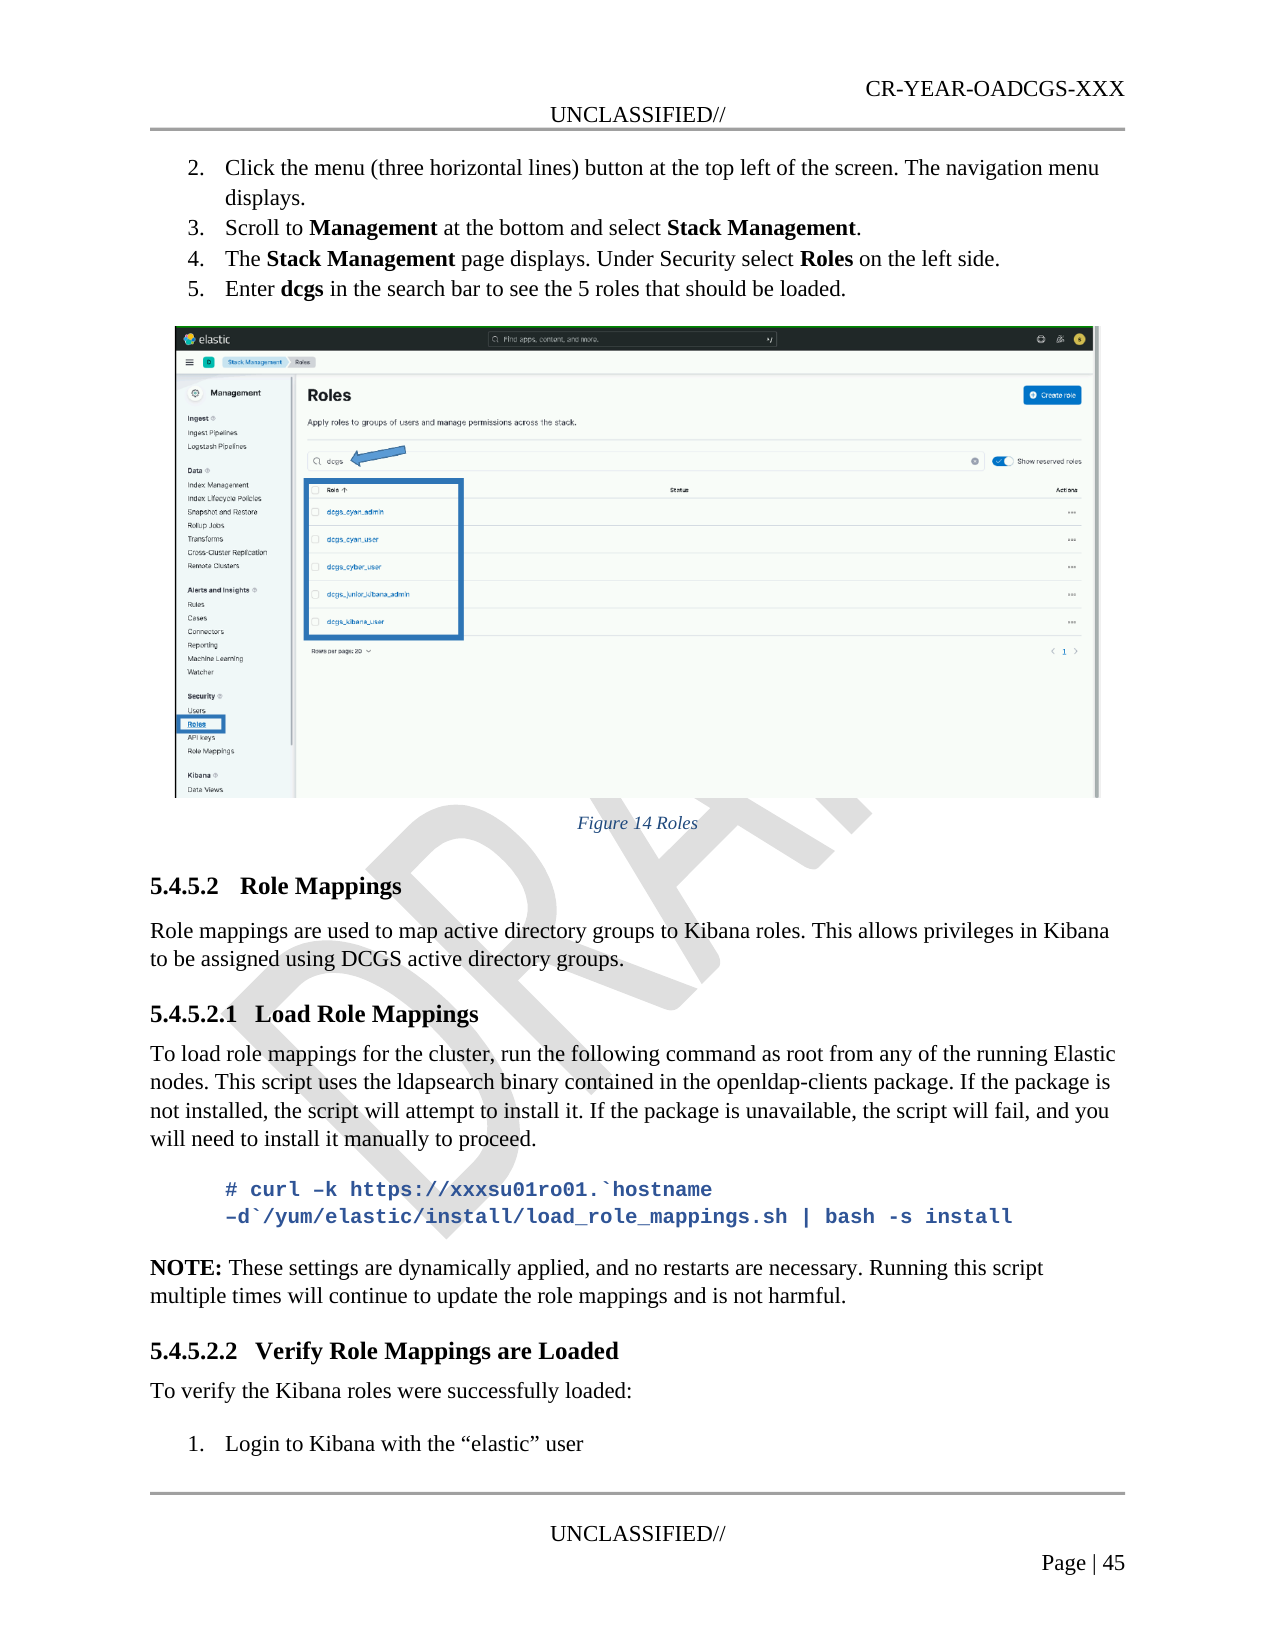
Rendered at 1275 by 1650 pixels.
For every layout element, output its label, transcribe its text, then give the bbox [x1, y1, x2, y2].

list Enter dcgs in the search bar to see the 5 roles that should be loaded. [187, 275, 1125, 301]
list Scroll to Management at the bottom and select Stack Management. [187, 214, 1125, 241]
subtitle Role Mappings [150, 871, 1125, 900]
text Role mappings are used to map active directory groups to Kibana roles. This allows privileges in Kibana to be assigned using DCGS active directory groups. [150, 917, 1125, 972]
list The Stack Management page displays. Under Security select Roles on the left side. [187, 245, 1125, 271]
subtitle Load Role Mappings [150, 999, 1125, 1027]
text To load role mappings for the cluster, run the following command as root from any of the running Elastic nodes. This script uses the ldapsearch binary contained in the openldap-clients package. If the package is not installed, the script will attempt to install it. If the package is unavailable, the script will fail, and you will need to install it manually to proceed. [150, 1040, 1125, 1152]
list # curl –k https://xxxsu01ro01.`hostname –d`/yum/elastic/install/load_role_mappings.sh | bash -s install [225, 1179, 1125, 1229]
list Login to Kibana with the “elastic” user [187, 1430, 1125, 1457]
picture [174, 326, 1101, 798]
subtitle Verify Role Mappings are Loaded [150, 1336, 1125, 1364]
text NOTE: These settings are dynamically applied, and no restarts are necessary. Running this script multiple times will continue to update the role mappings and is not harmful. [150, 1254, 1125, 1309]
list Click the menu (three horizontal lines) button at the top left of the screen. The navigation menu displays. [187, 154, 1125, 211]
text To verify the Kibana roles were successfully loaded: [150, 1377, 1125, 1403]
